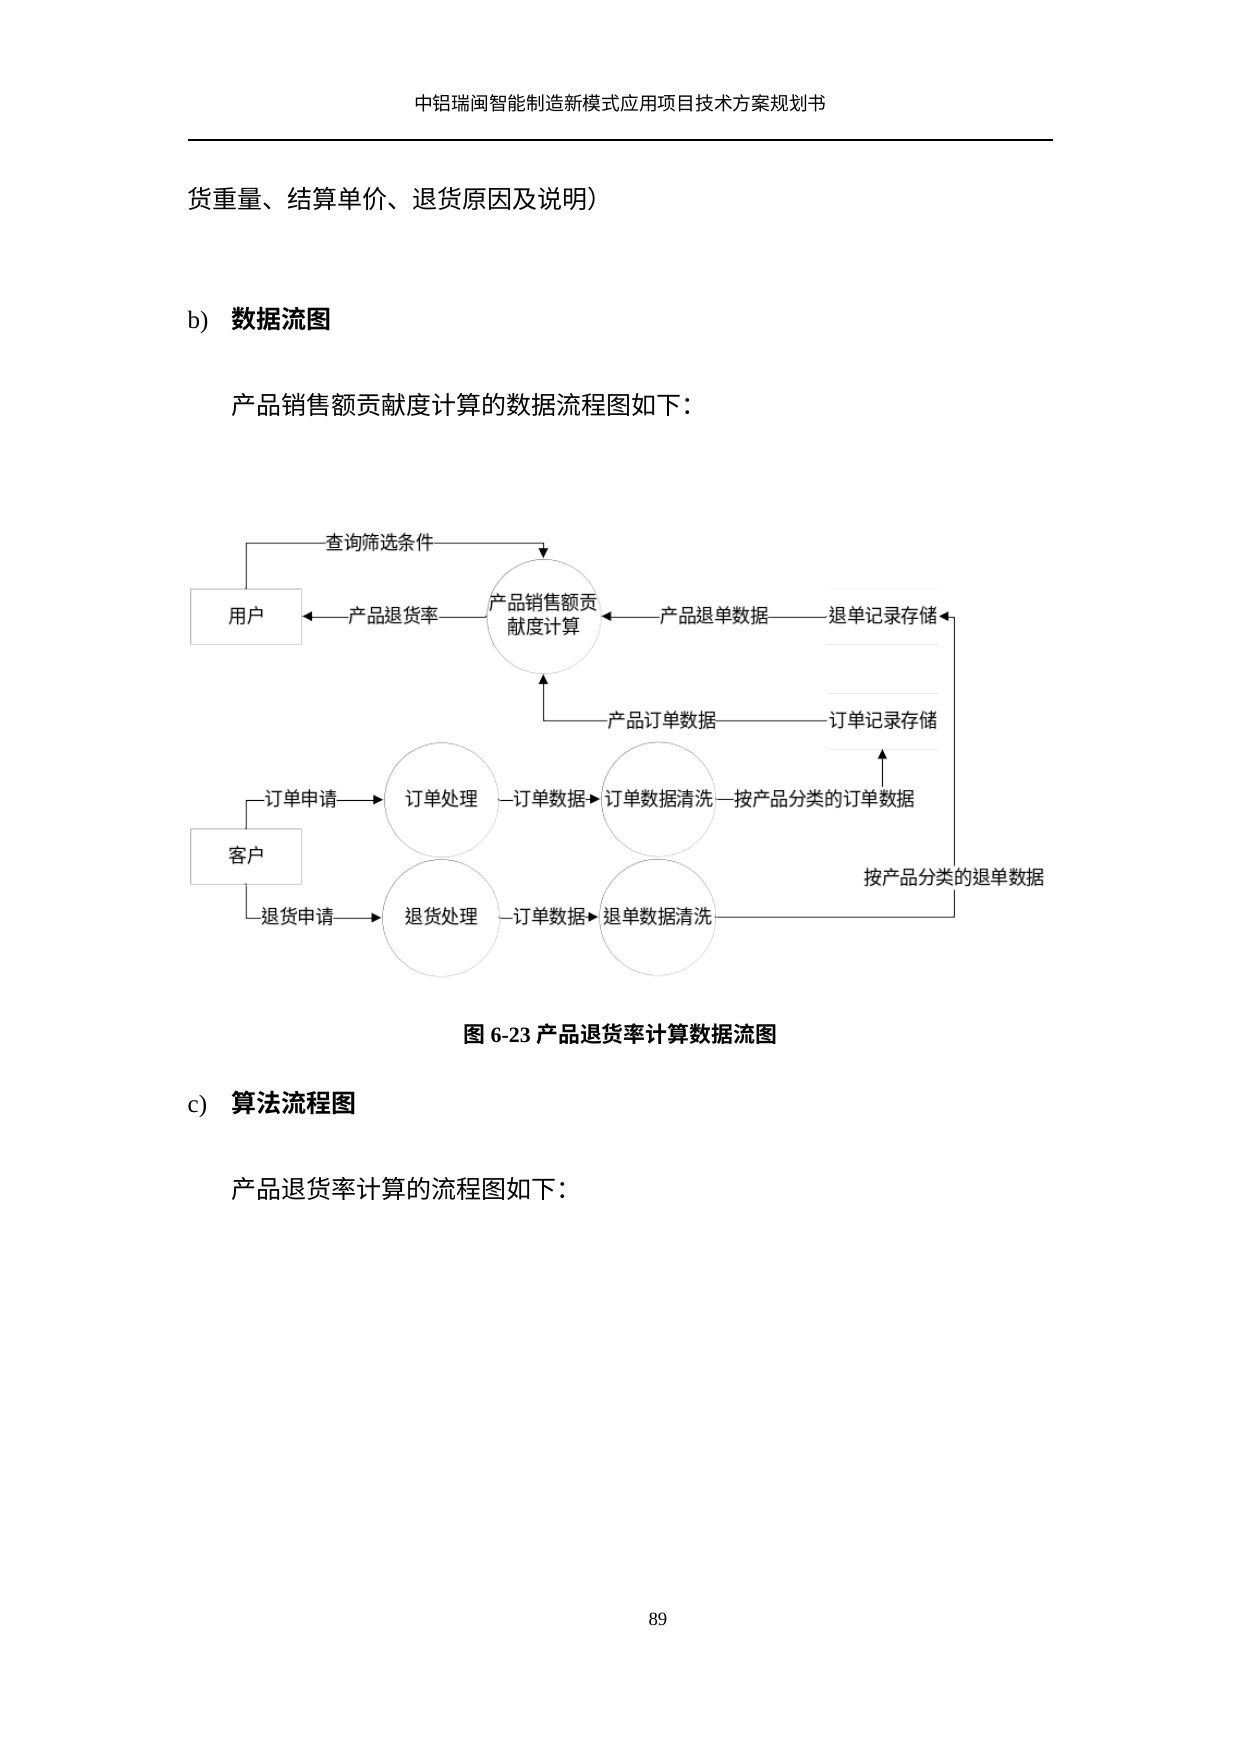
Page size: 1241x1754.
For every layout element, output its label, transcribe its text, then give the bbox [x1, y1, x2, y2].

subtitle 数据流图 [187, 284, 1053, 352]
text 产品退货率计算的流程图如下： [187, 1153, 1053, 1221]
text 产品销售额贡献度计算的数据流程图如下： [187, 370, 1053, 438]
subtitle 算法流程图 [187, 1067, 1053, 1135]
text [187, 164, 1053, 232]
